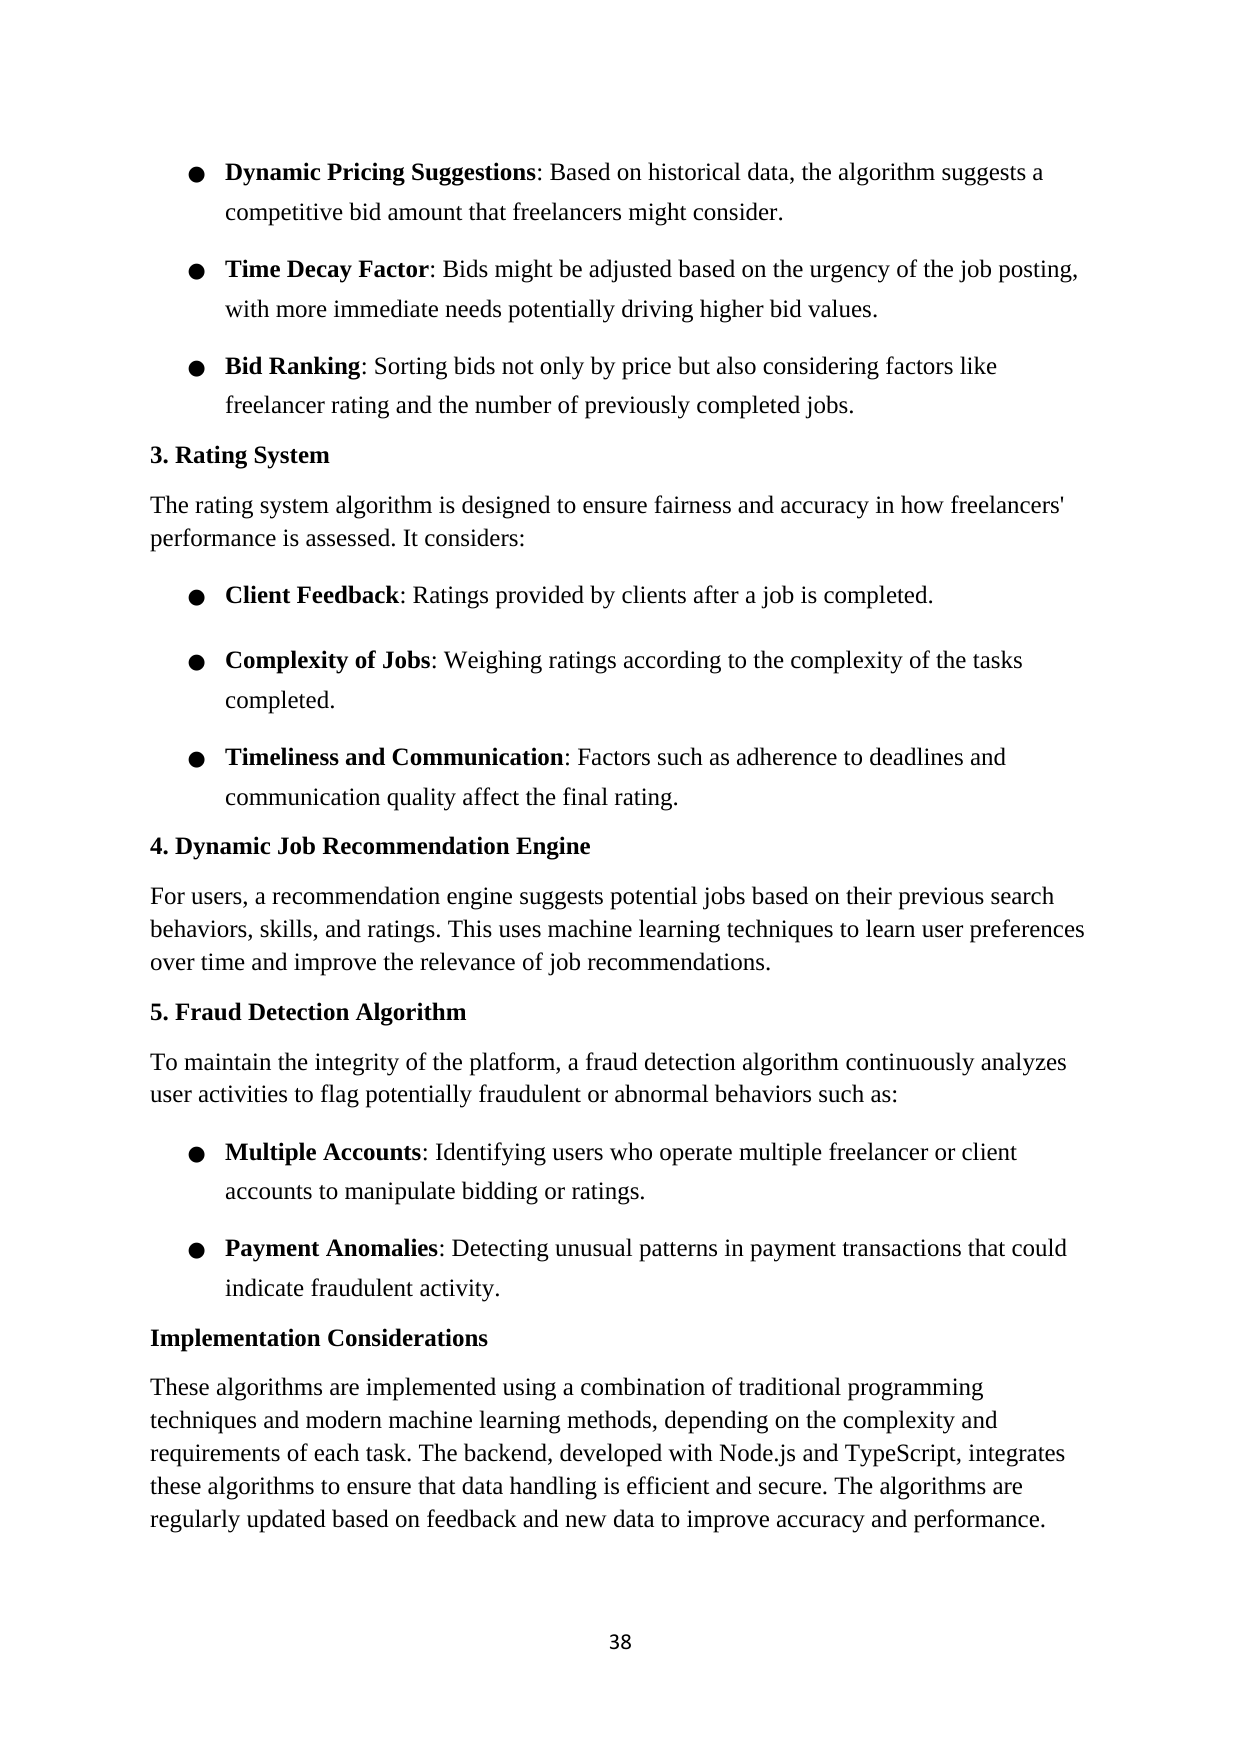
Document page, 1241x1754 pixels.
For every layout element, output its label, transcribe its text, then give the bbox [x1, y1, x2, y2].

text 3. Rating System [150, 440, 1090, 469]
list Dynamic Pricing Suggestions: Based on historical data, the algorithm suggests a competitive bid amount that freelancers might consider. [187, 150, 1090, 226]
text The rating system algorithm is designed to ensure fairness and accuracy in how freelancers' performance is assessed. It considers: [150, 490, 1090, 551]
text 5. Fraud Detection Algorithm [150, 997, 1090, 1026]
text To maintain the integrity of the platform, a fraud detection algorithm continuously analyzes user activities to flag potentially fraudulent or abnormal behaviors such as: [150, 1047, 1090, 1108]
list Complexity of Jobs: Weighing ratings according to the complexity of the tasks completed. [187, 638, 1090, 714]
list Payment Anomalies: Detecting unusual patterns in payment transactions that could indicate fraudulent activity. [187, 1226, 1090, 1302]
text For users, a recommendation engine suggests potential jobs based on their previous search behaviors, skills, and ratings. This uses machine learning techniques to learn user preferences over time and improve the relevance of job recommendations. [150, 881, 1090, 976]
text These algorithms are implemented using a combination of traditional programming techniques and modern machine learning methods, depending on the complexity and requirements of each task. The backend, developed with Node.js and TypeScript, integrates these algorithms to ensure that data handling is efficient and secure. The algorithms are regularly updated based on feedback and new data to improve accuracy and performance. [150, 1372, 1090, 1533]
text 4. Dynamic Job Recommendation Engine [150, 831, 1090, 860]
text Implementation Considerations [150, 1323, 1090, 1351]
list Bid Ranking: Sorting bids not only by price but also considering factors like freelancer rating and the number of previously completed jobs. [187, 343, 1090, 419]
list Timeliness and Communication: Factors such as adherence to deadlines and communication quality affect the final rating. [187, 735, 1090, 811]
list Multiple Accounts: Identifying users who operate multiple freelancer or client accounts to manipulate bidding or ratings. [187, 1129, 1090, 1205]
list Time Decay Factor: Bids might be adjusted based on the urgency of the job posting, with more immediate needs potentially driving higher bid values. [187, 247, 1090, 322]
list Client Feedback: Ratings provided by clients after a job is completed. [187, 572, 1090, 615]
